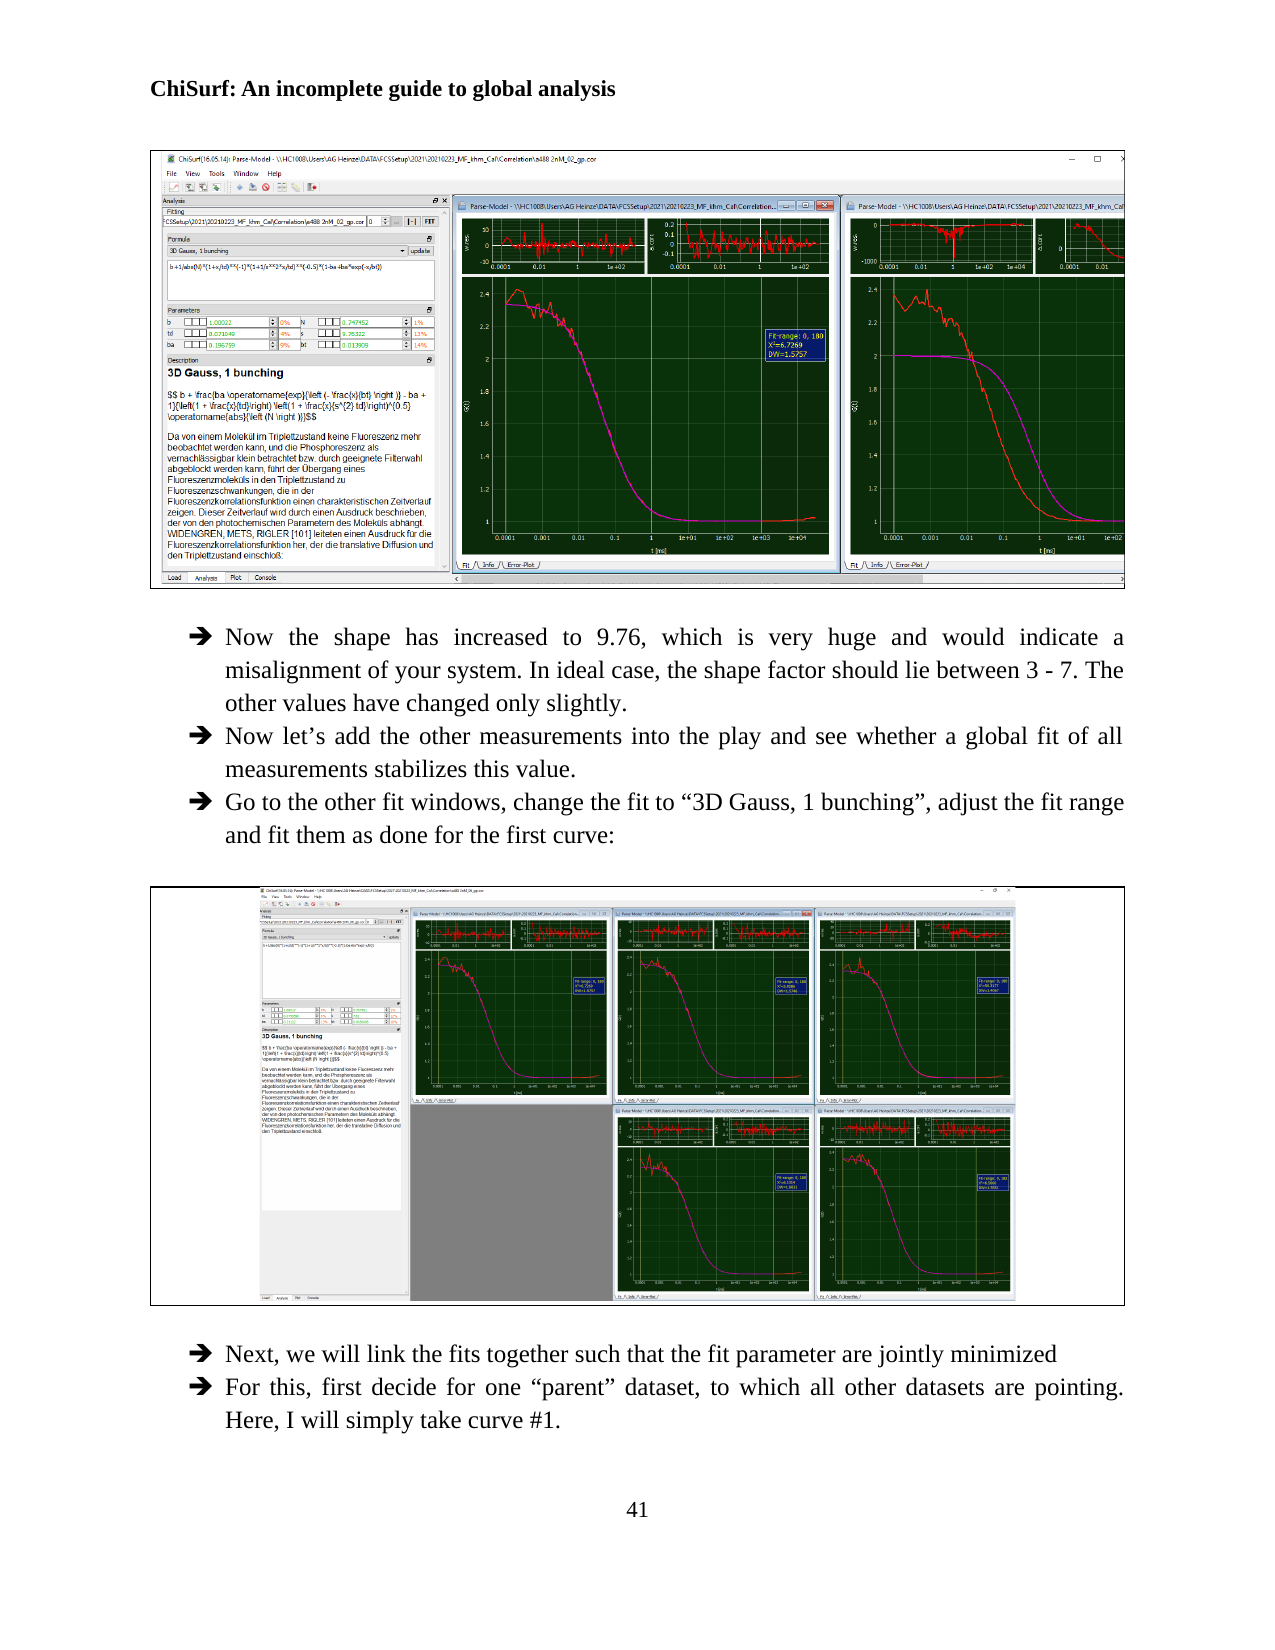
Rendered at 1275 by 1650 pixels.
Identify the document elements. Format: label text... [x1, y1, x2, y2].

picture [259, 887, 1016, 1301]
list Next, we will link the fits together such that the fit parameter are jointly minimized [187, 1339, 1125, 1368]
list Go to the other fit windows, change the fit to “3D Gauss, 1 bunching”, adjust the fit range and fit them as done for the first curve: [187, 787, 1125, 849]
table_header [151, 888, 1124, 1305]
list For this, first decide for one “parent” dataset, to which all other datasets are pointing. Here, I will simply take curve #1. [187, 1372, 1125, 1434]
table_header [151, 151, 1124, 588]
list Now let’s add the other measurements into the play and see whether a global fit of all measurements stabilizes this value. [187, 721, 1125, 783]
picture [161, 151, 1125, 584]
list Now the shape has increased to 9.76, which is very huge and would indicate a misalignment of your system. In ideal case, the shape factor should lie between 3 - 7. The other values have changed only slightly. [187, 622, 1125, 717]
